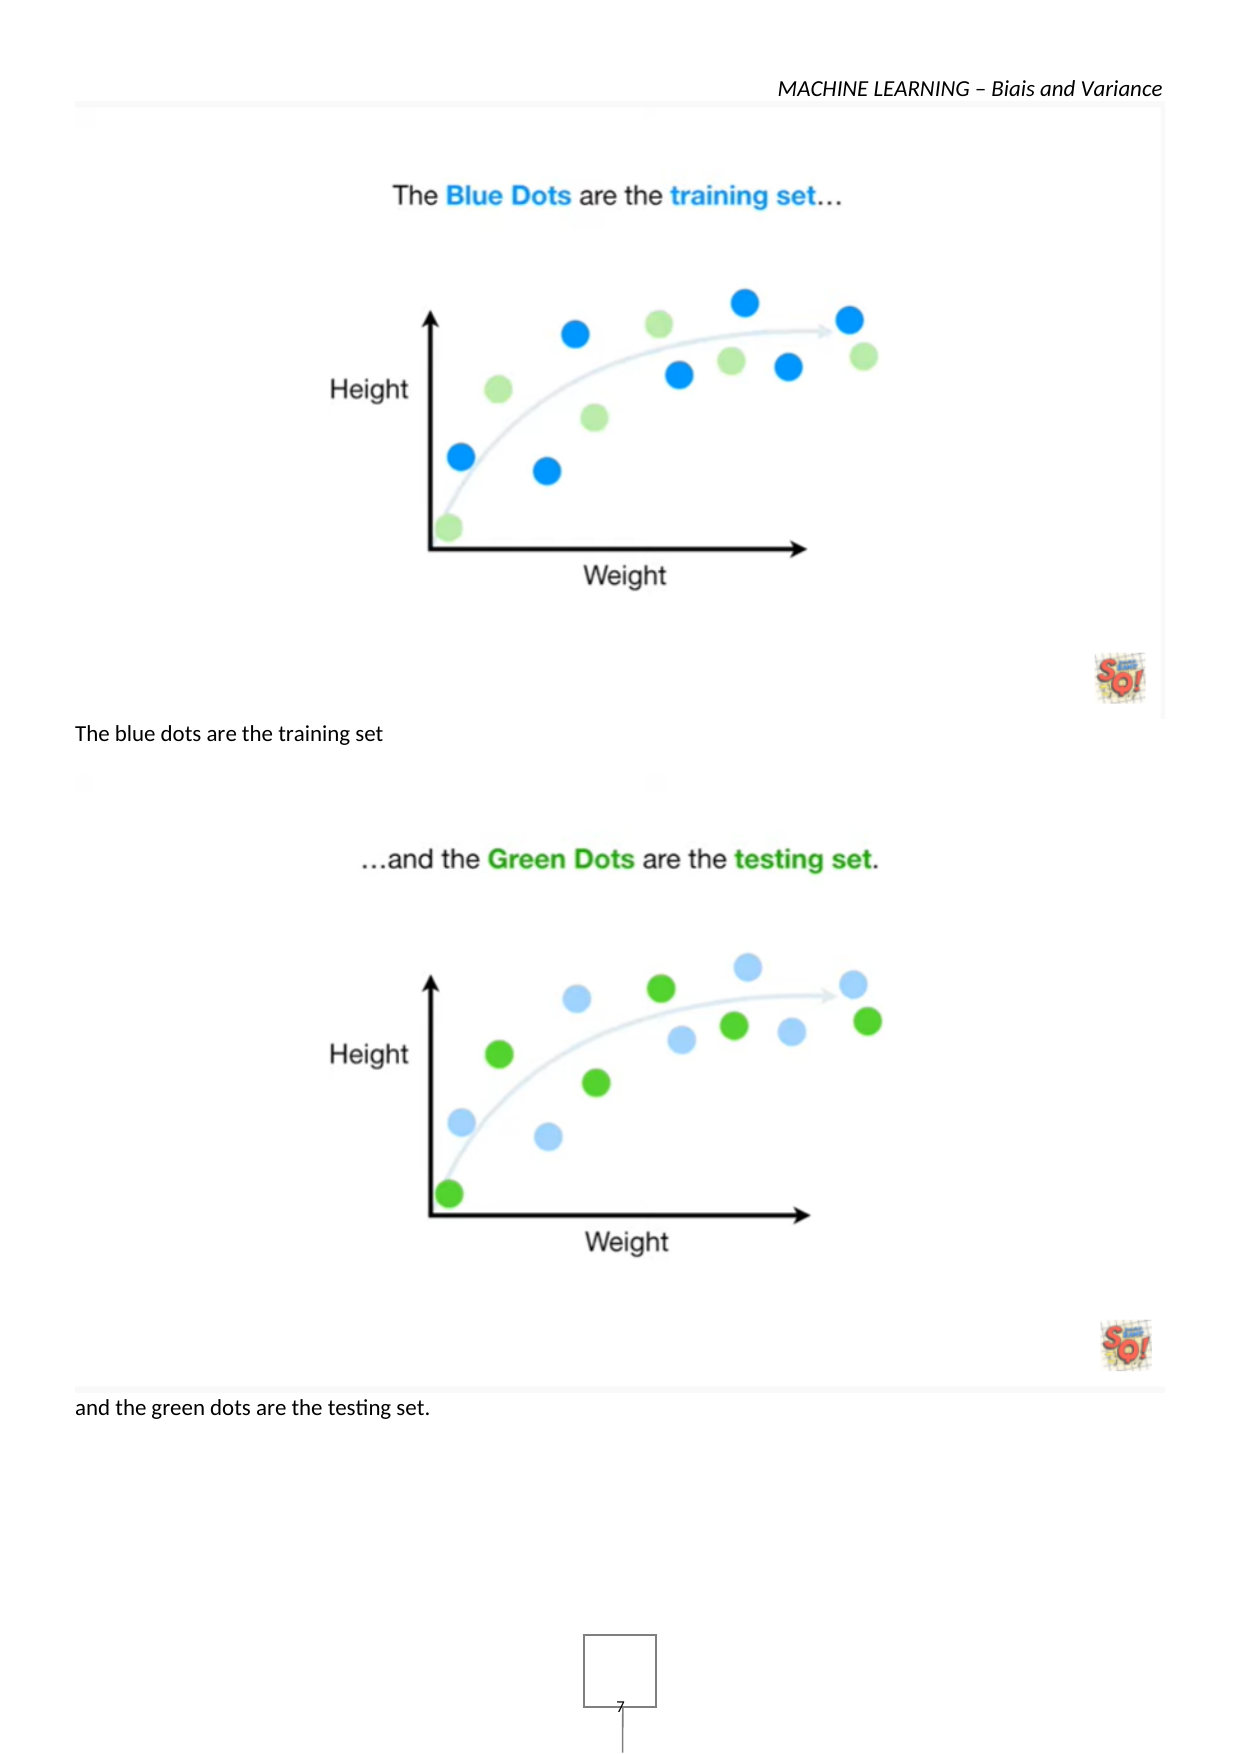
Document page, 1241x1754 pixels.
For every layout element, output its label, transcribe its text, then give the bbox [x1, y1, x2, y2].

picture [75, 774, 1166, 1393]
text The blue dots are the training set [75, 719, 1165, 747]
text and the green dots are the testing set. [75, 1393, 1165, 1421]
picture [75, 101, 1166, 719]
